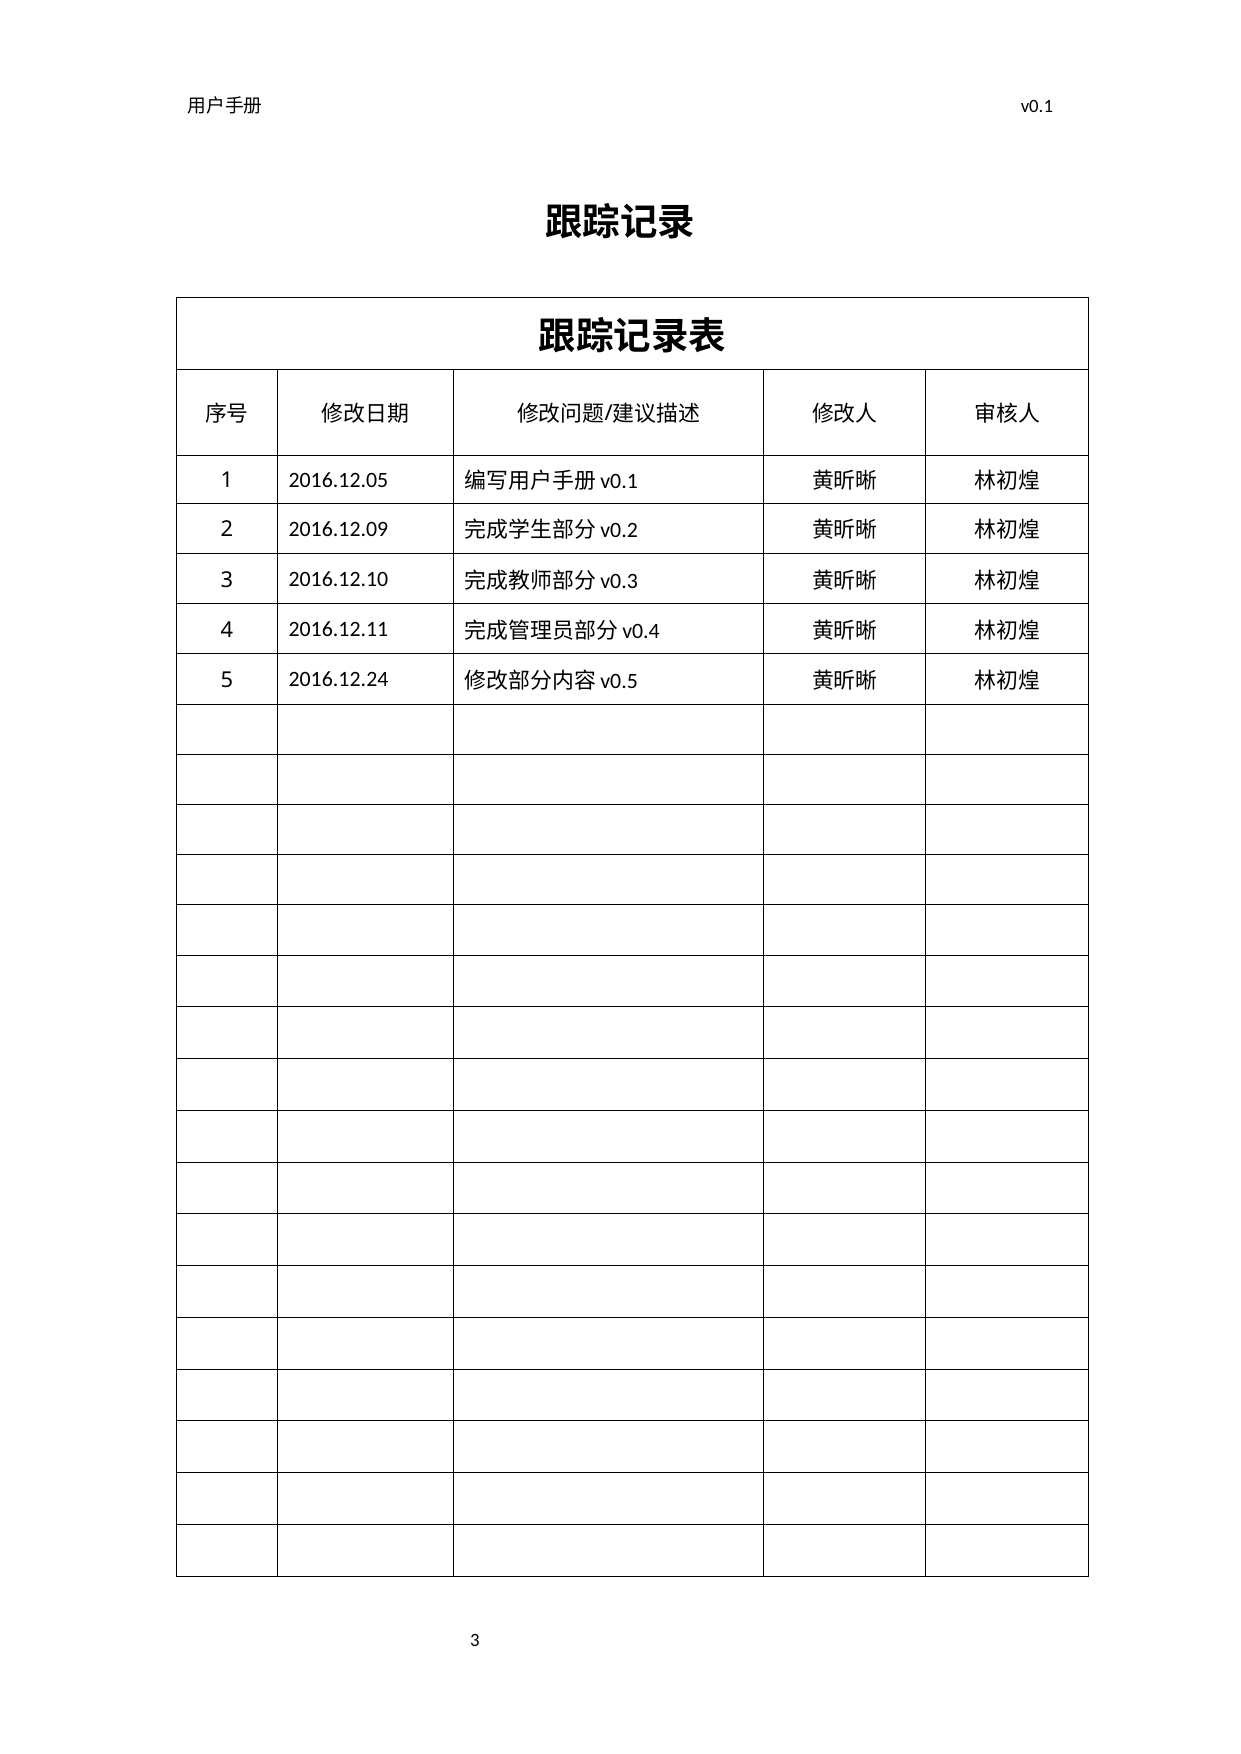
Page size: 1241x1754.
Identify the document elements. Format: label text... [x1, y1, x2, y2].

table_cell [454, 1266, 763, 1317]
table_cell [278, 1163, 453, 1213]
table_cell 黄昕晰 [764, 456, 925, 503]
table_cell [454, 956, 763, 1006]
table_cell [926, 855, 1088, 904]
table_cell 2016.12.05 [278, 456, 453, 503]
table_cell [764, 1370, 925, 1420]
table_cell [454, 705, 763, 754]
table_cell [764, 855, 925, 904]
table_cell 2016.12.09 [278, 504, 453, 553]
table_cell 2 [177, 504, 277, 553]
table_cell [278, 956, 453, 1006]
table_cell [177, 1059, 277, 1110]
table_cell [177, 1318, 277, 1369]
table_cell [764, 1525, 925, 1576]
table_cell [454, 1318, 763, 1369]
table_cell [764, 1007, 925, 1058]
table_cell [177, 905, 277, 954]
table_cell [177, 755, 277, 804]
table_cell 林初煌 [926, 604, 1088, 653]
table_cell [278, 1473, 453, 1524]
table_cell [278, 1214, 453, 1265]
table_cell [454, 1421, 763, 1472]
table_cell 2016.12.24 [278, 654, 453, 703]
table_cell [764, 1111, 925, 1162]
table_cell [454, 1473, 763, 1524]
table_cell [926, 1111, 1088, 1162]
table_cell [764, 905, 925, 954]
table_cell [454, 1525, 763, 1576]
table_cell 1 [177, 456, 277, 503]
table_cell [278, 1266, 453, 1317]
table_cell [177, 956, 277, 1006]
table_cell 5 [177, 654, 277, 703]
table_cell [926, 1370, 1088, 1420]
table_cell 完成学生部分v0.2 [454, 504, 763, 553]
table_cell [278, 805, 453, 854]
table_cell 完成教师部分v0.3 [454, 554, 763, 603]
table_cell 2016.12.10 [278, 554, 453, 603]
table_cell [926, 1266, 1088, 1317]
table_cell [177, 705, 277, 754]
table_cell 3 [177, 554, 277, 603]
table_cell [454, 1007, 763, 1058]
table_cell [454, 855, 763, 904]
table_cell [926, 705, 1088, 754]
table_cell 修改日期 [278, 370, 453, 454]
table_cell 修改人 [764, 370, 925, 454]
table_cell [926, 1214, 1088, 1265]
table_cell [177, 1525, 277, 1576]
table_cell [926, 1163, 1088, 1213]
table_cell [177, 1111, 277, 1162]
table_cell [764, 1266, 925, 1317]
table_cell [926, 1421, 1088, 1472]
table_cell 序号 [177, 370, 277, 454]
table_cell [454, 755, 763, 804]
table_cell [764, 705, 925, 754]
table_cell 4 [177, 604, 277, 653]
table_cell [764, 1214, 925, 1265]
table_cell [764, 1318, 925, 1369]
table_cell [764, 956, 925, 1006]
table_cell [278, 905, 453, 954]
table_cell [278, 1318, 453, 1369]
table_cell [764, 755, 925, 804]
table_cell 2016.12.11 [278, 604, 453, 653]
table_cell [454, 1163, 763, 1213]
table_cell [926, 1525, 1088, 1576]
table_cell 黄昕晰 [764, 654, 925, 703]
table_cell [454, 905, 763, 954]
table_cell [177, 1421, 277, 1472]
table_cell [926, 1007, 1088, 1058]
table_cell 林初煌 [926, 554, 1088, 603]
table_cell [177, 1163, 277, 1213]
table_cell [278, 1111, 453, 1162]
table_cell [177, 1214, 277, 1265]
table_cell 林初煌 [926, 504, 1088, 553]
table_cell [278, 1421, 453, 1472]
table_cell [278, 755, 453, 804]
table_cell [764, 1163, 925, 1213]
table_cell [454, 1059, 763, 1110]
table_cell [926, 805, 1088, 854]
table_cell [764, 1059, 925, 1110]
table_cell [926, 956, 1088, 1006]
table_cell [278, 1059, 453, 1110]
table_cell [278, 1007, 453, 1058]
table_header 跟踪记录表 [177, 298, 1088, 369]
title 跟踪记录 [187, 187, 1053, 252]
table_cell [454, 1214, 763, 1265]
table_cell [926, 1059, 1088, 1110]
table_cell [926, 1318, 1088, 1369]
table_cell 修改问题/建议描述 [454, 370, 763, 454]
table_cell [177, 805, 277, 854]
table_cell [177, 1266, 277, 1317]
table_cell [177, 1007, 277, 1058]
table_cell [764, 1421, 925, 1472]
table_cell [278, 1370, 453, 1420]
table_cell 完成管理员部分v0.4 [454, 604, 763, 653]
table_cell [278, 1525, 453, 1576]
table_cell 黄昕晰 [764, 604, 925, 653]
table_cell [454, 1370, 763, 1420]
table_cell [177, 1473, 277, 1524]
table_cell 修改部分内容v0.5 [454, 654, 763, 703]
table_cell 审核人 [926, 370, 1088, 454]
table_cell 林初煌 [926, 654, 1088, 703]
table_cell [454, 1111, 763, 1162]
table_cell [177, 1370, 277, 1420]
table_cell [926, 905, 1088, 954]
table_cell 编写用户手册v0.1 [454, 456, 763, 503]
table_cell [926, 1473, 1088, 1524]
table_cell [278, 855, 453, 904]
table_cell [177, 855, 277, 904]
table_cell 林初煌 [926, 456, 1088, 503]
table_cell [764, 805, 925, 854]
table_cell 黄昕晰 [764, 504, 925, 553]
table_cell [454, 805, 763, 854]
table_cell [764, 1473, 925, 1524]
table_cell 黄昕晰 [764, 554, 925, 603]
table_cell [278, 705, 453, 754]
table_cell [926, 755, 1088, 804]
